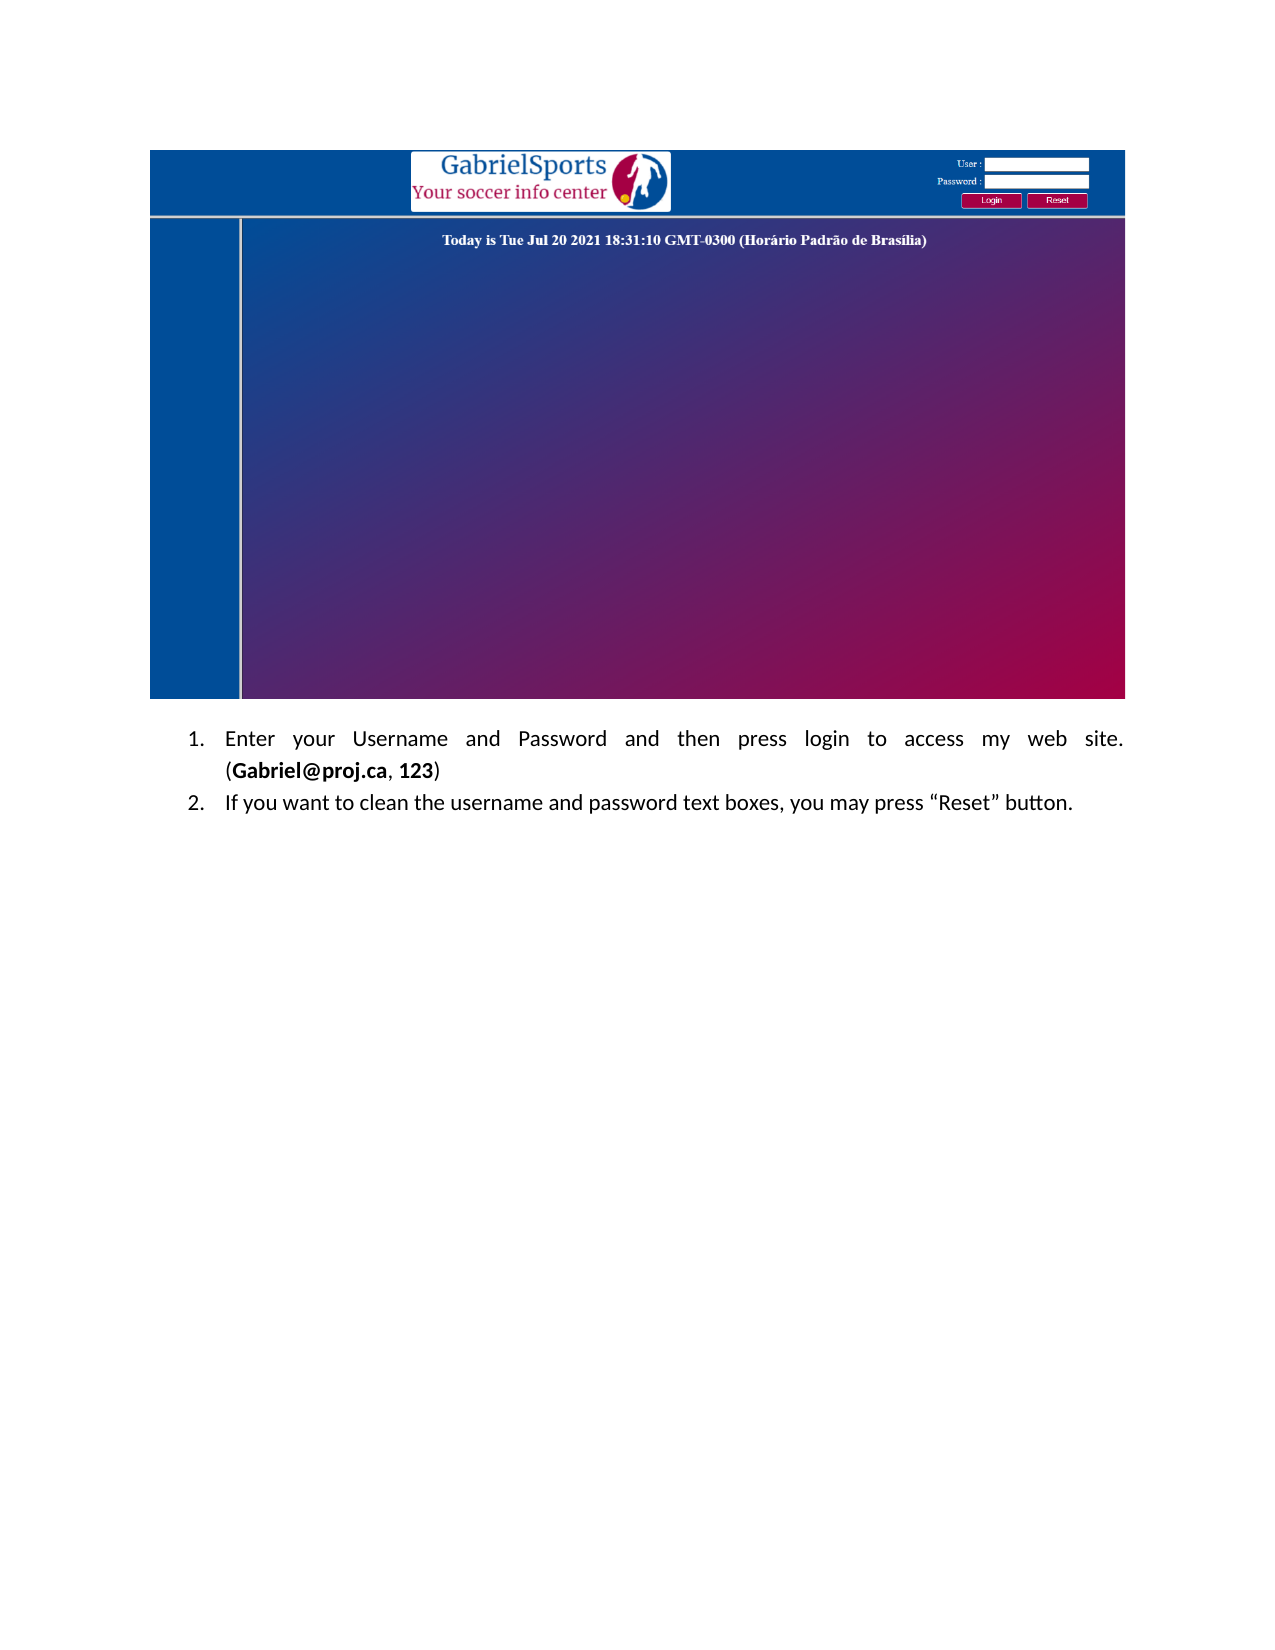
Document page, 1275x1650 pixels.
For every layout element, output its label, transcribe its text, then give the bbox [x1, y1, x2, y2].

picture [150, 150, 1125, 699]
list Enter your Username and Password and then press login to access my web site. (Gabriel@proj.ca, 123) [187, 724, 1125, 784]
list If you want to clean the username and password text boxes, you may press “Reset” button. [187, 788, 1125, 816]
